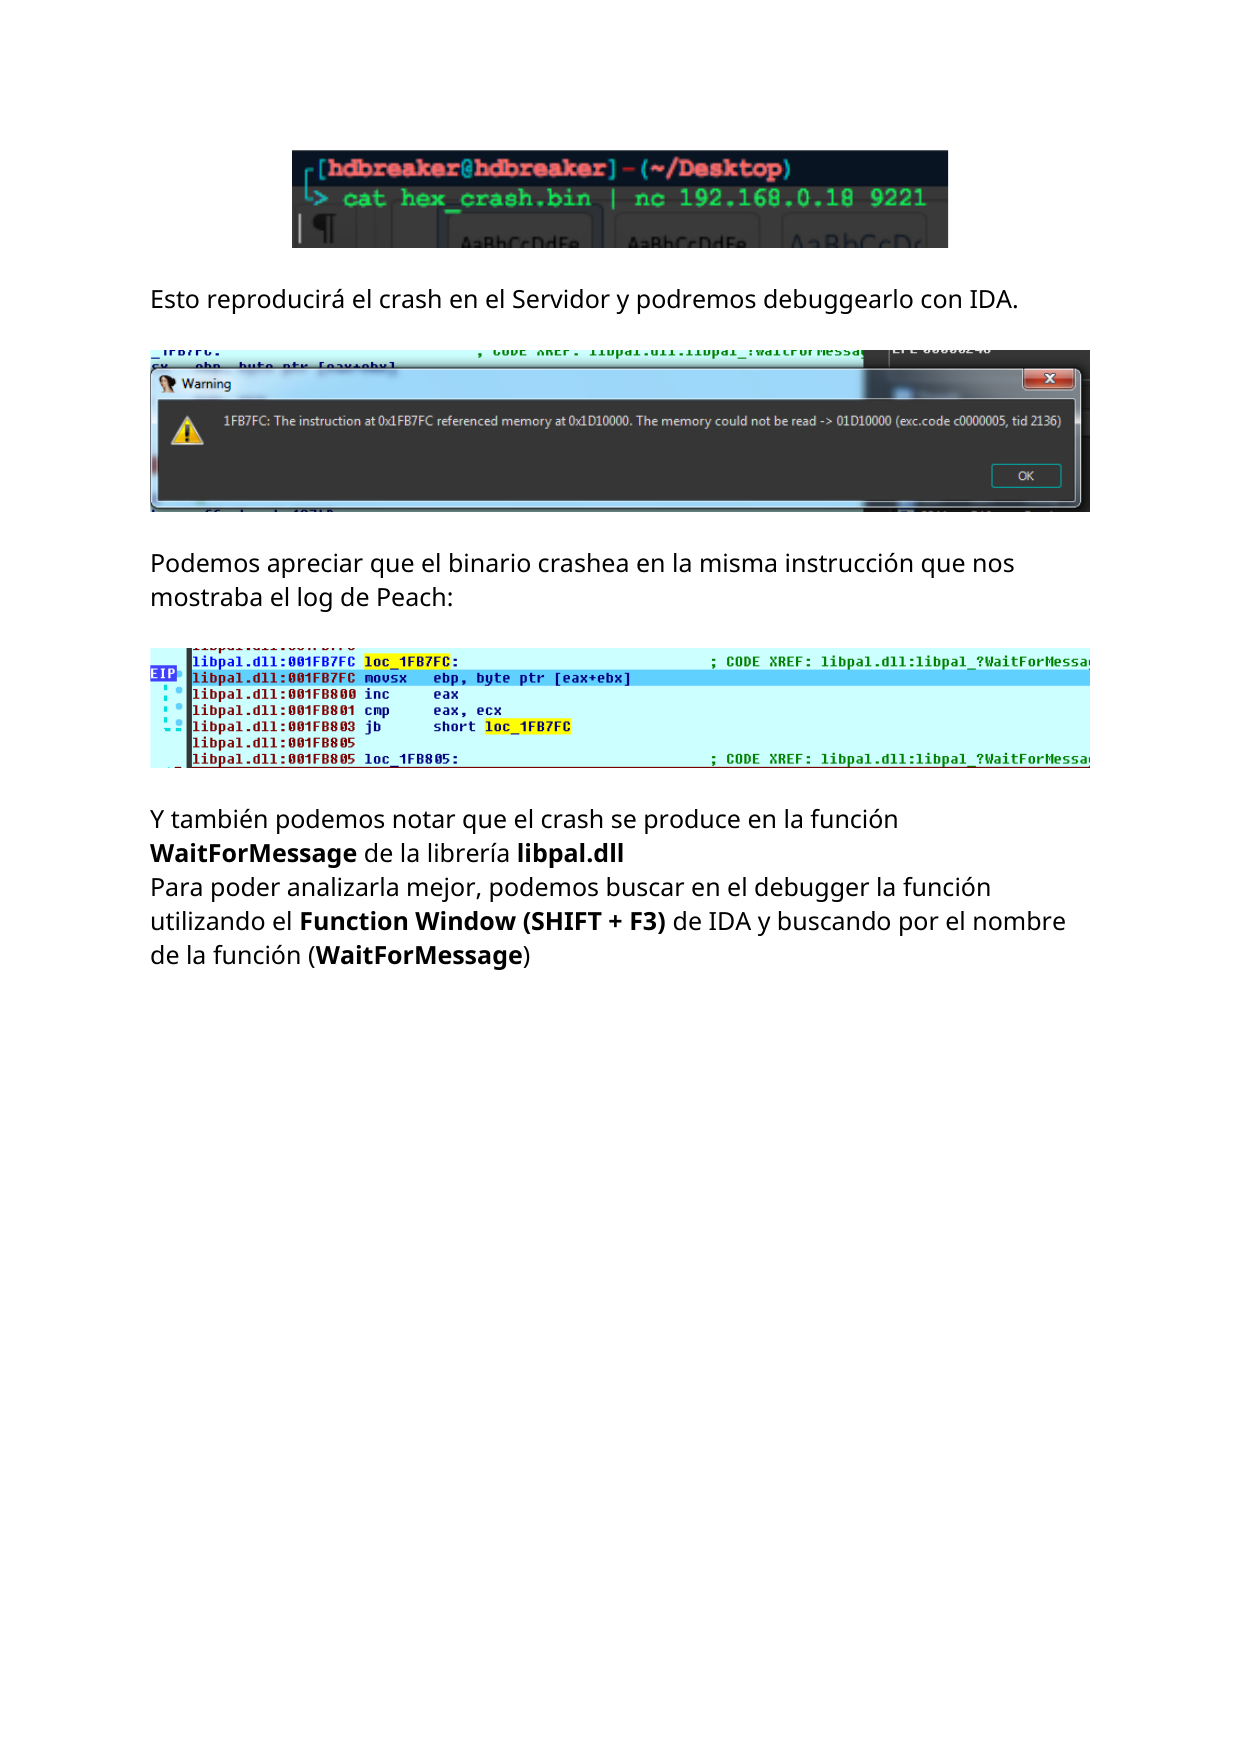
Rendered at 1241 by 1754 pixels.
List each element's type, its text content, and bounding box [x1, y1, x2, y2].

picture [292, 150, 949, 248]
picture [150, 350, 1090, 512]
text Esto reproducirá el crash en el Servidor y podremos debuggearlo con IDA. [150, 282, 1090, 316]
picture [150, 648, 1090, 768]
text Para poder analizarla mejor, podemos buscar en el debugger la función utilizando el Function Window (SHIFT + F3) de IDA y buscando por el nombre de la función (WaitForMessage) [150, 870, 1090, 972]
text Podemos apreciar que el binario crashea en la misma instrucción que nos mostraba el log de Peach: [150, 546, 1090, 614]
text Y también podemos notar que el crash se produce en la función WaitForMessage de la librería libpal.dll [150, 802, 1090, 870]
